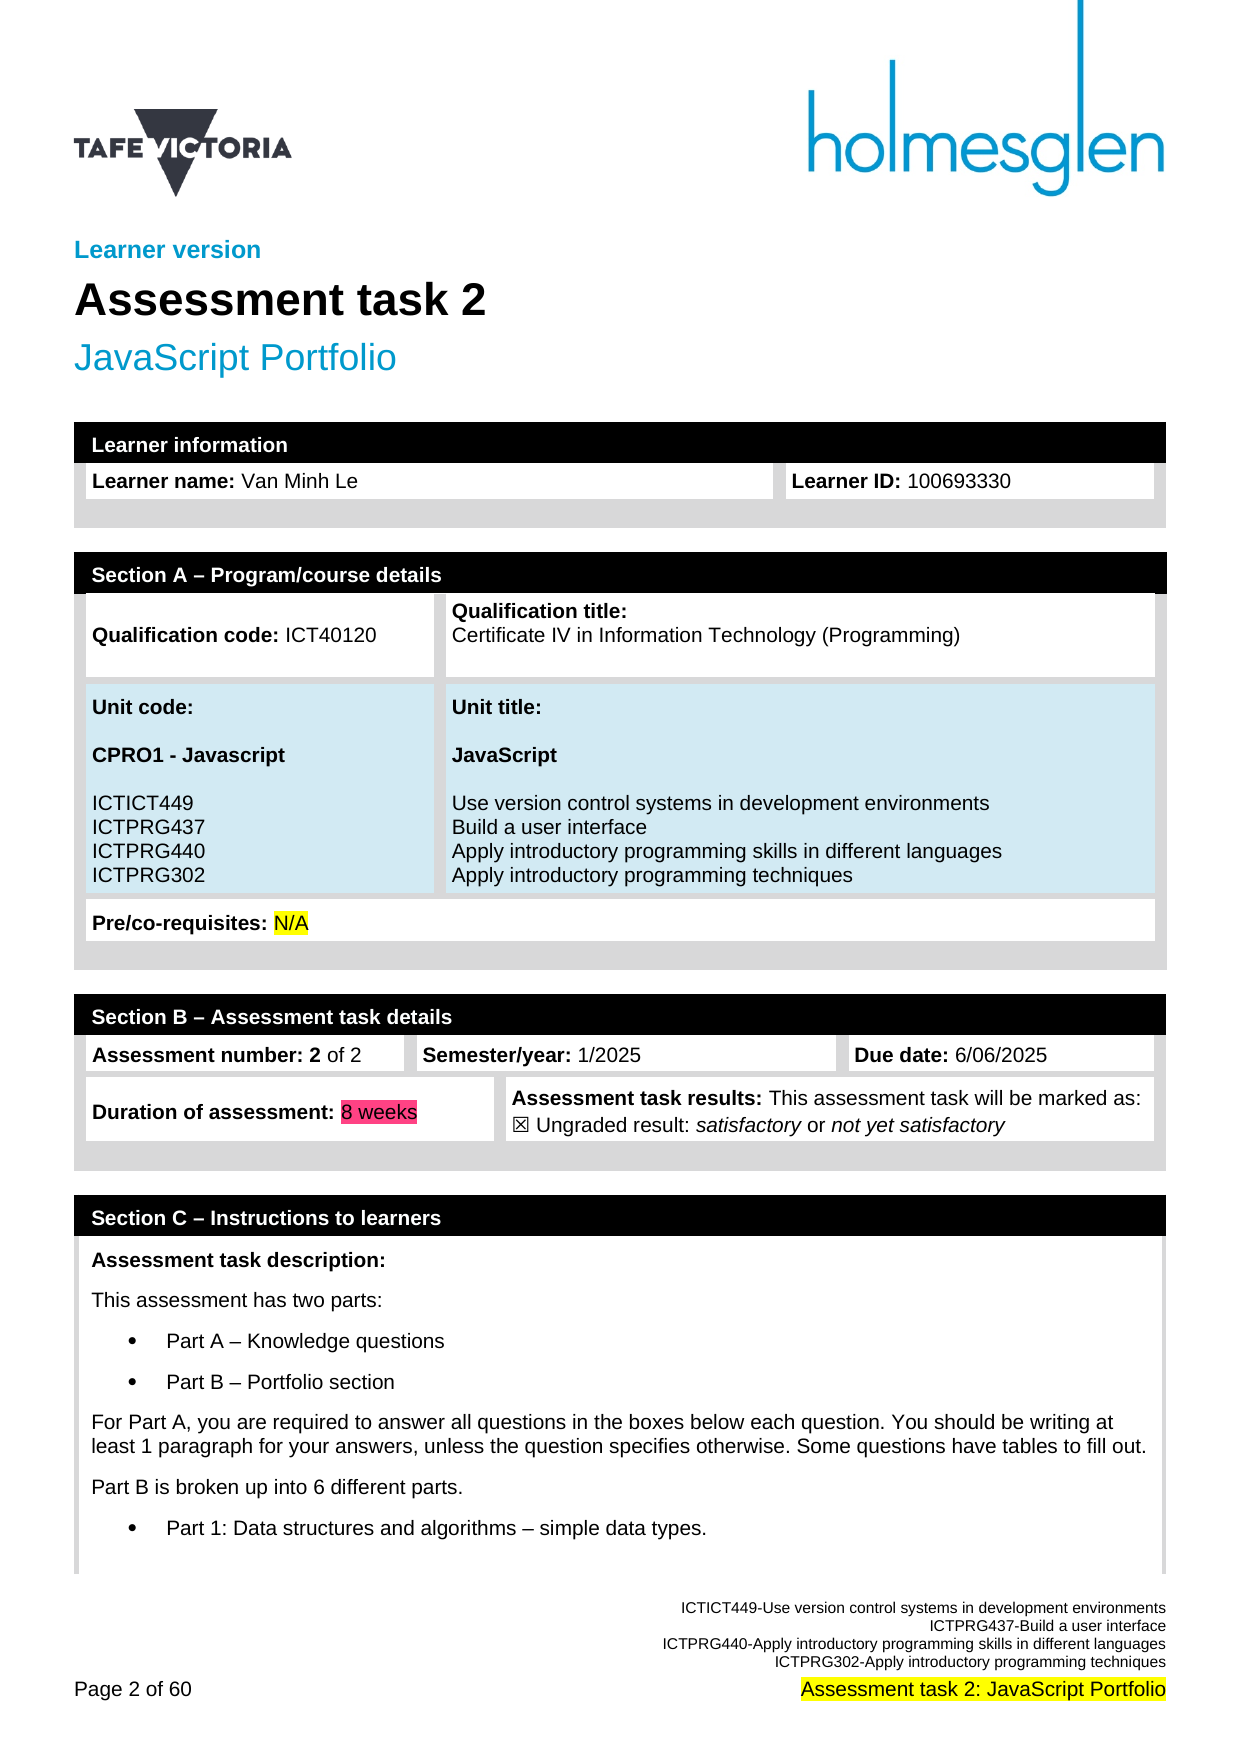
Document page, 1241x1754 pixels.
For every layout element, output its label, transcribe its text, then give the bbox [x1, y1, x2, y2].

table_header Section C – Instructions to learners [79, 1199, 1162, 1236]
table_cell Assessment number: 2 of 2 [86, 1035, 404, 1071]
table_cell Semester/year: 1/2025 [417, 1035, 836, 1071]
table_cell Unit title: JavaScript Use version control systems in development environments Build a user interface Apply introductory programming skills in different languages Apply introductory programming techniques [446, 684, 1155, 893]
table_cell Learner ID: 100693330 [786, 463, 1154, 499]
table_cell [79, 1236, 1162, 1574]
table_cell Due date: [849, 1035, 1154, 1071]
table_cell Pre/co-requisites: N/A [86, 899, 1155, 941]
table_cell Assessment task results: This assessment task will be marked as: Ungraded result: satisfactory or not yet satisfactory [506, 1077, 1154, 1141]
table_cell [86, 1141, 1154, 1171]
picture [73, 109, 292, 197]
table_cell Learner name: Van Minh Le [86, 463, 773, 499]
table_header Section B – Assessment task details [86, 999, 1154, 1035]
table_cell Duration of assessment: 8 weeks [86, 1077, 494, 1141]
table_cell Qualification title: Certificate IV in Information Technology (Programming) [446, 594, 1155, 677]
picture [806, 0, 1166, 199]
table_header Section A – Program/course details [86, 557, 1155, 593]
title Learner version [74, 234, 1166, 263]
table_cell [86, 941, 1155, 970]
table_cell [86, 499, 1154, 528]
table_header Learner information [86, 427, 1154, 463]
table_cell Unit code: CPRO1 - Javascript ICTICT449 ICTPRG437 ICTPRG440 ICTPRG302 [86, 684, 434, 893]
table_cell Qualification code: ICT40120 [86, 594, 434, 677]
subtitle Assessment task 2 [74, 273, 1166, 325]
subtitle JavaScript Portfolio [74, 325, 1166, 381]
